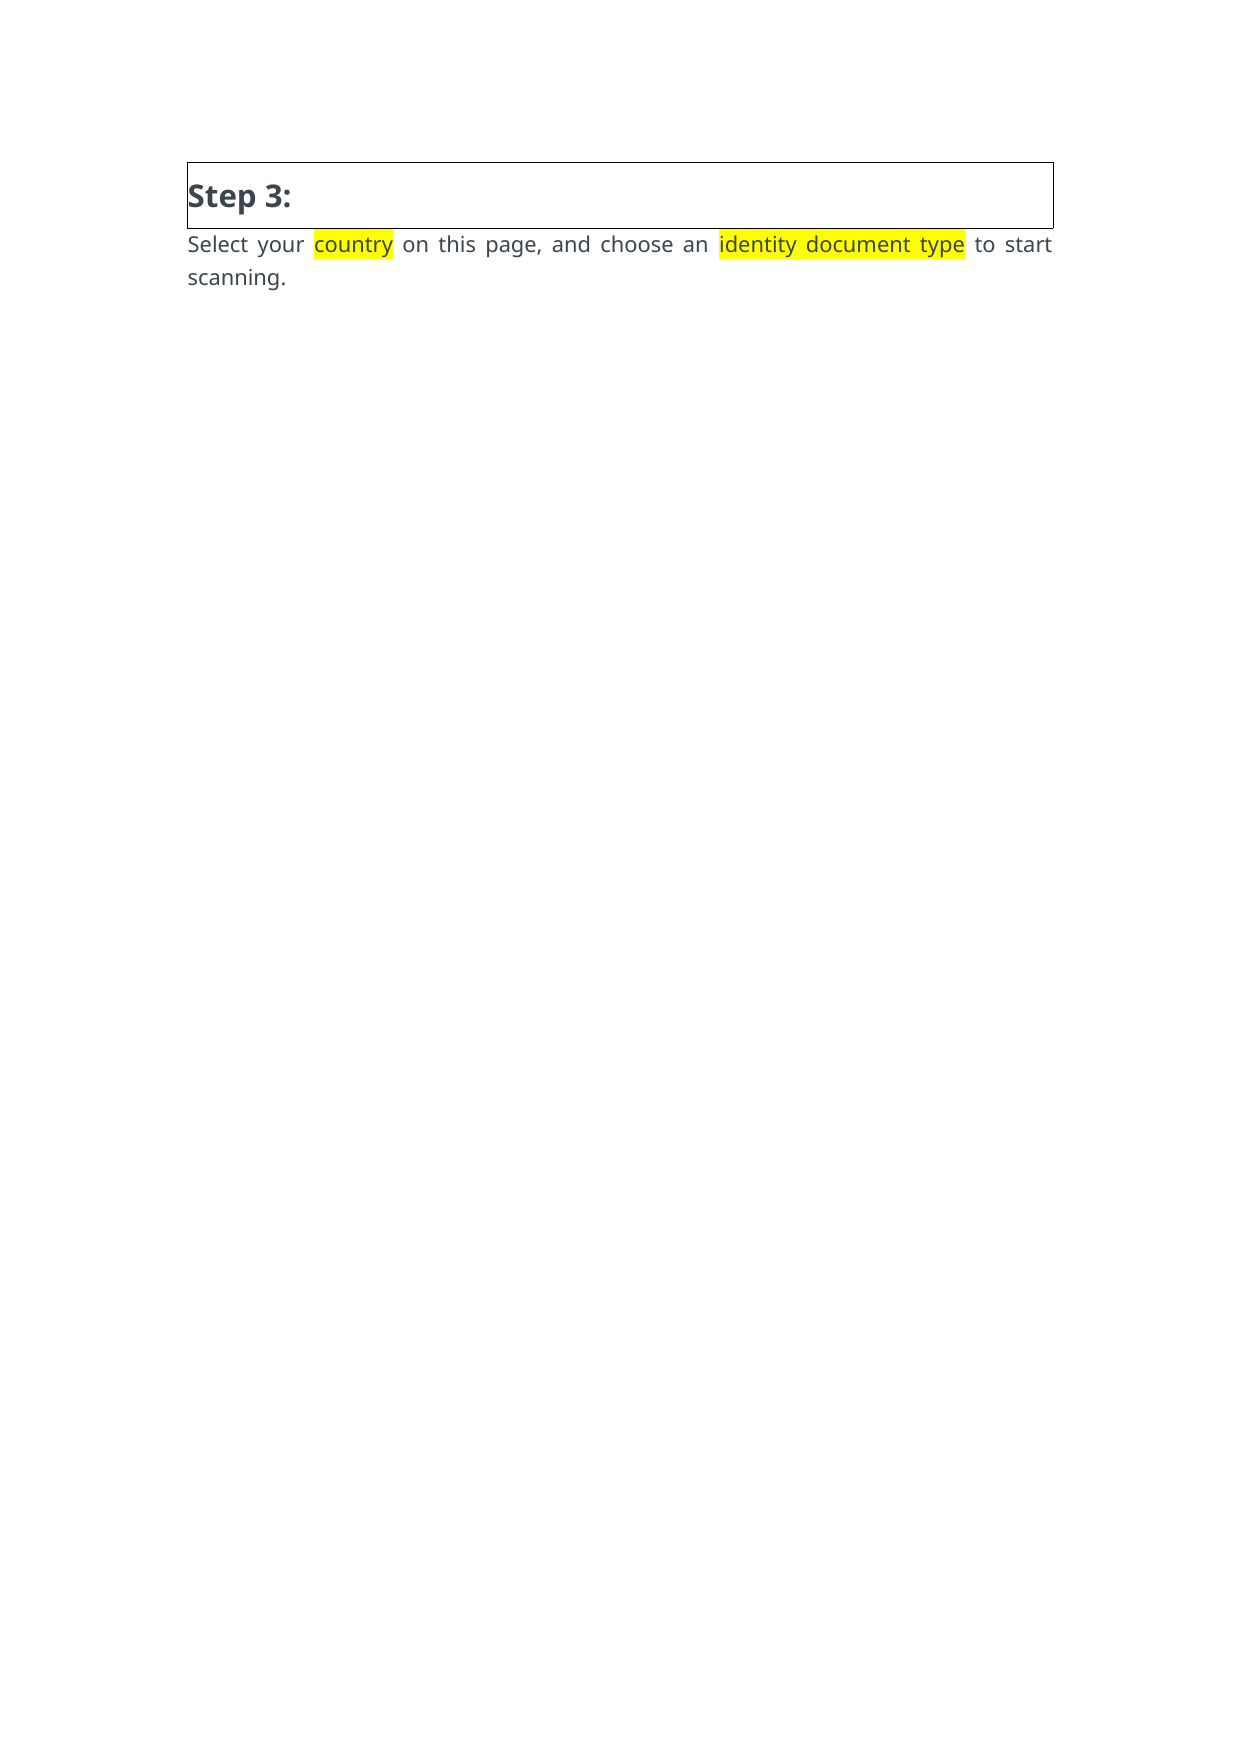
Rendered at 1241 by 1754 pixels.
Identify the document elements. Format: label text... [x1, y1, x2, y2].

subtitle Step 3: [188, 163, 1053, 228]
text Select your country on this page, and choose an identity document type to start scanning. [187, 229, 1053, 293]
